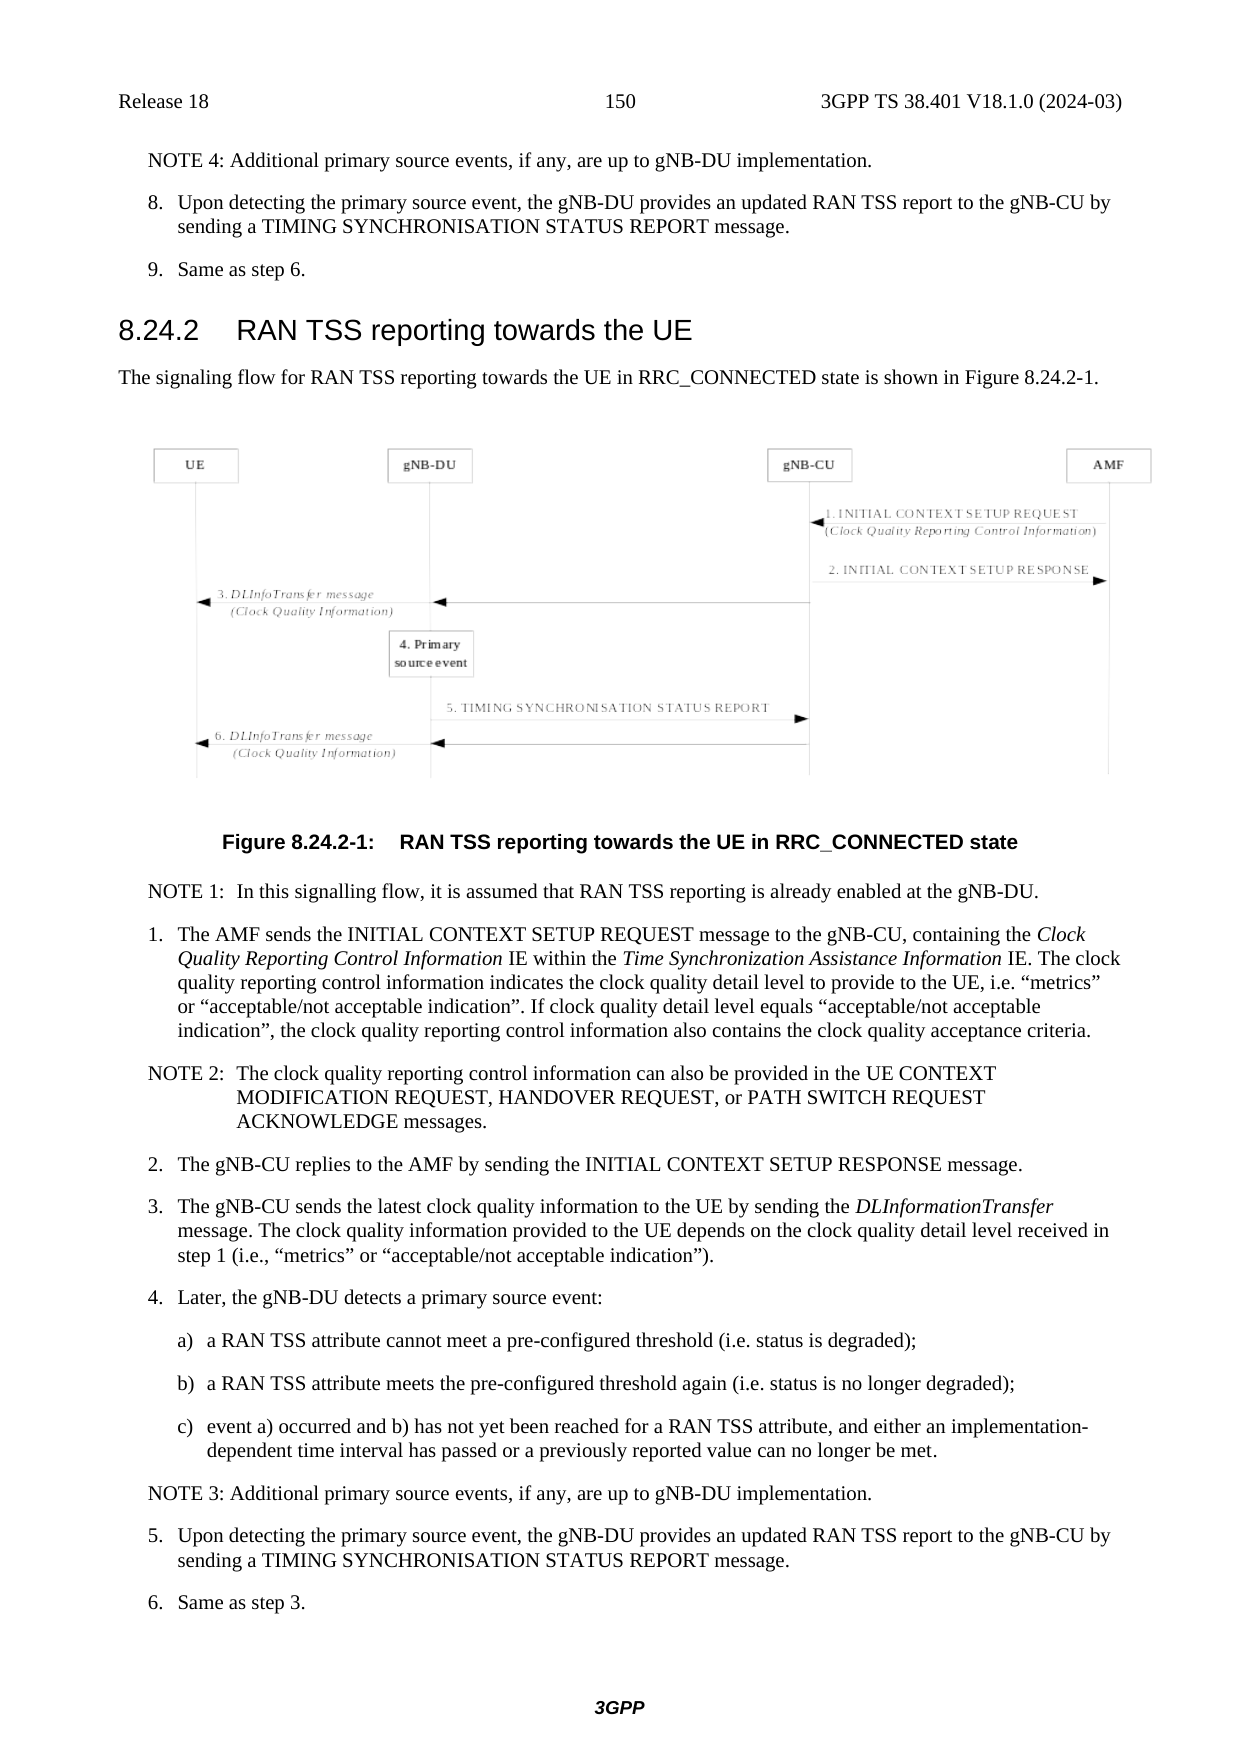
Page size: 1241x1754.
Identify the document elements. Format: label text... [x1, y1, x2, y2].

subtitle 8.24.2 RAN TSS reporting towards the UE [118, 312, 1122, 346]
text Figure 8.24.2-1: RAN TSS reporting towards the UE in RRC_CONNECTED state [118, 830, 1122, 854]
text b) a RAN TSS attribute meets the pre-configured threshold again (i.e. status is no longer degraded); [177, 1371, 1122, 1395]
text 1. The AMF sends the INITIAL CONTEXT SETUP REQUEST message to the gNB-CU, containing the Clock Quality Reporting Control Information IE within the Time Synchronization Assistance Information IE. The clock quality reporting control information indicates the clock quality detail level to provide to the UE, i.e. “metrics” or “acceptable/not acceptable indication”. If clock quality detail level equals “acceptable/not acceptable indication”, the clock quality reporting control information also contains the clock quality acceptance criteria. [148, 922, 1122, 1042]
text NOTE 2: The clock quality reporting control information can also be provided in the UE CONTEXT MODIFICATION REQUEST, HANDOVER REQUEST, or PATH SWITCH REQUEST ACKNOWLEDGE messages. [148, 1061, 1122, 1133]
text 2. The gNB-CU replies to the AMF by sending the INITIAL CONTEXT SETUP RESPONSE message. [148, 1152, 1122, 1176]
text 9. Same as step 6. [148, 257, 1122, 281]
text 6. Same as step 3. [148, 1590, 1122, 1614]
text NOTE 1: In this signalling flow, it is assumed that RAN TSS reporting is already enabled at the gNB-DU. [148, 879, 1122, 903]
text NOTE 4: Additional primary source events, if any, are up to gNB-DU implementation. [148, 147, 1122, 172]
text a) a RAN TSS attribute cannot meet a pre-configured threshold (i.e. status is degraded); [177, 1328, 1122, 1352]
text c) event a) occurred and b) has not yet been reached for a RAN TSS attribute, and either an implementation-dependent time interval has passed or a previously reported value can no longer be met. [177, 1414, 1122, 1462]
text NOTE 3: Additional primary source events, if any, are up to gNB-DU implementation. [148, 1481, 1122, 1505]
text 3. The gNB-CU sends the latest clock quality information to the UE by sending the DLInformationTransfer message. The clock quality information provided to the UE depends on the clock quality detail level received in step 1 (i.e., “metrics” or “acceptable/not acceptable indication”). [148, 1194, 1122, 1267]
text 4. Later, the gNB-DU detects a primary source event: [148, 1285, 1122, 1309]
text 8. Upon detecting the primary source event, the gNB-DU provides an updated RAN TSS report to the gNB-CU by sending a TIMING SYNCHRONISATION STATUS REPORT message. [148, 190, 1122, 238]
text 5. Upon detecting the primary source event, the gNB-DU provides an updated RAN TSS report to the gNB-CU by sending a TIMING SYNCHRONISATION STATUS REPORT message. [148, 1523, 1122, 1572]
text The signaling flow for RAN TSS reporting towards the UE in RRC_CONNECTED state is shown in Figure 8.24.2-1. [118, 365, 1122, 389]
